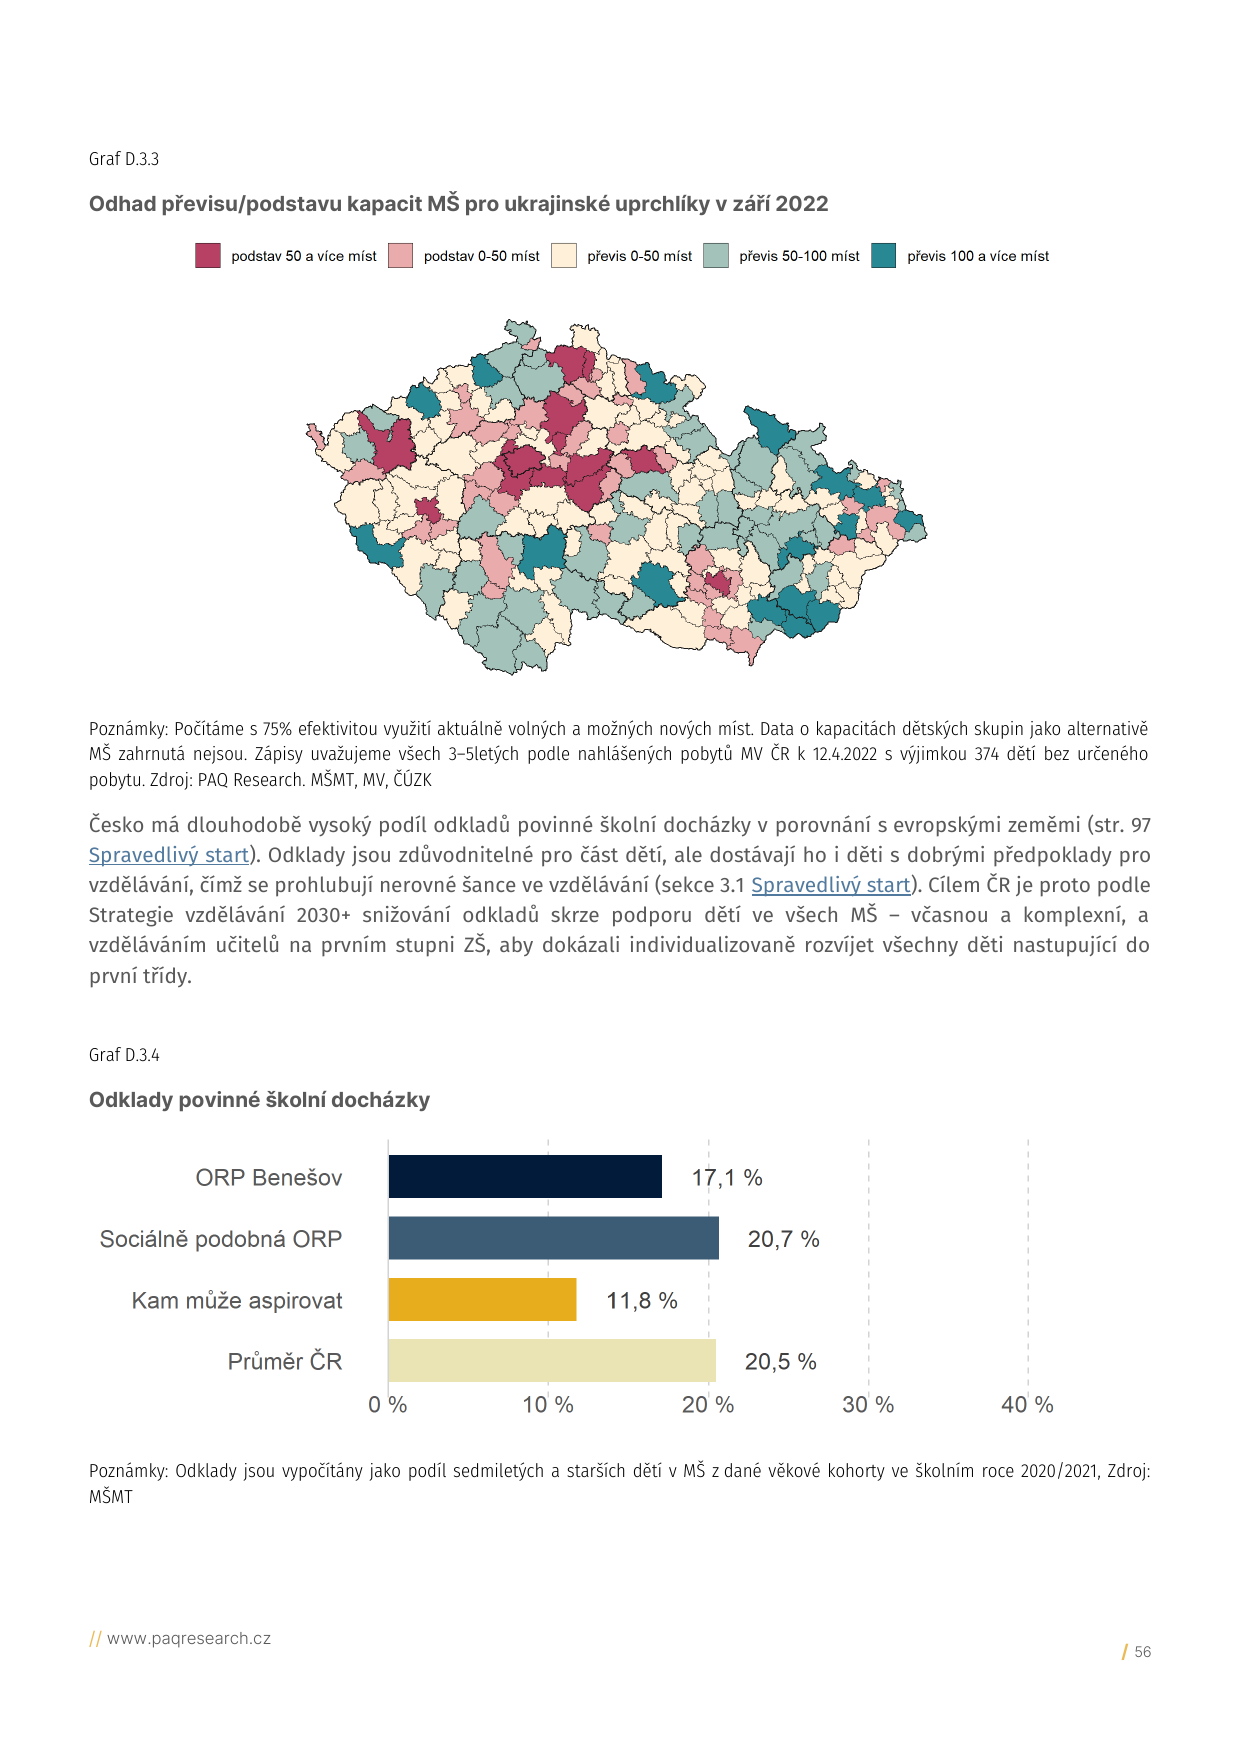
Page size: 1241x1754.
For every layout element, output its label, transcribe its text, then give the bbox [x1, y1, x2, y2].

text Česko má dlouhodobě vysoký podíl odkladů povinné školní docházky v porovnání s evropskými zeměmi (str. 97 Spravedlivý start). Odklady jsou zdůvodnitelné pro část dětí, ale dostávají ho i děti s dobrými předpoklady pro vzdělávání, čímž se prohlubují nerovné šance ve vzdělávání (sekce 3.1 Spravedlivý start). Cílem ČR je proto podle Strategie vzdělávání 2030+ snižování odkladů skrze podporu dětí ve všech MŠ – včasnou a komplexní, a vzděláváním učitelů na prvním stupni ZŠ, aby dokázali individualizovaně rozvíjet všechny děti nastupující do první třídy. [89, 807, 1152, 989]
text Odklady povinné školní docházky [89, 1082, 1152, 1112]
picture [88, 1112, 1139, 1444]
text Graf D.3.4 [89, 1044, 1152, 1066]
text Poznámky: Odklady jsou vypočítány jako podíl sedmiletých a starších dětí v MŠ z dané věkové kohorty ve školním roce 2020/2021, Zdroj: MŠMT [89, 1460, 1152, 1509]
text Graf D.3.3 [89, 148, 1152, 170]
text Poznámky: Počítáme s 75% efektivitou využití aktuálně volných a možných nových míst. Data o kapacitách dětských skupin jako alternativě MŠ zahrnutá nejsou. Zápisy uvažujeme všech 3–5letých podle nahlášených pobytů MV ČR k 12.4.2022 s výjimkou 374 dětí bez určeného pobytu. Zdroj: PAQ Research. MŠMT, MV, ČÚZK [89, 717, 1152, 792]
text Odhad převisu/podstavu kapacit MŠ pro ukrajinské uprchlíky v září 2022 [89, 186, 1152, 216]
picture [88, 216, 1139, 701]
